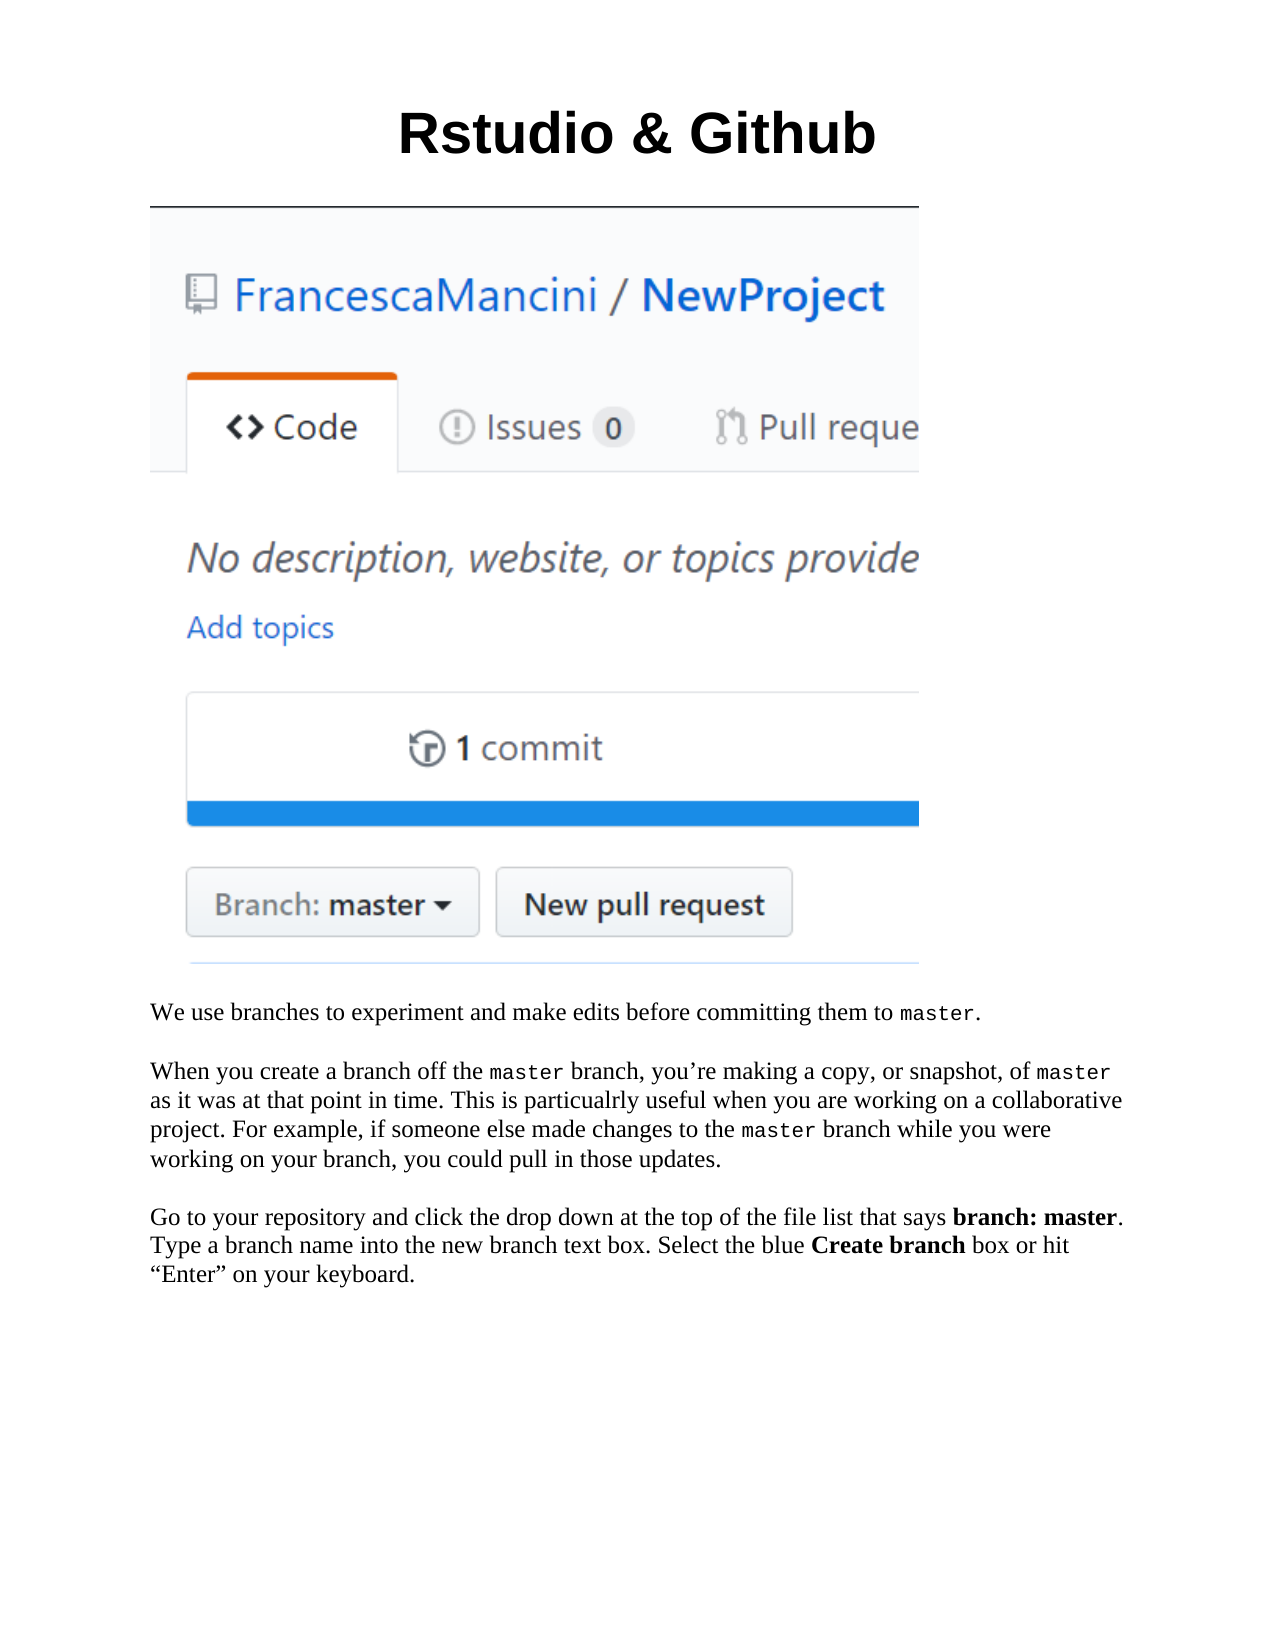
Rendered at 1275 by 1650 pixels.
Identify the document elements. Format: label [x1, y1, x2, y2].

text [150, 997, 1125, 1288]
picture [150, 206, 919, 964]
